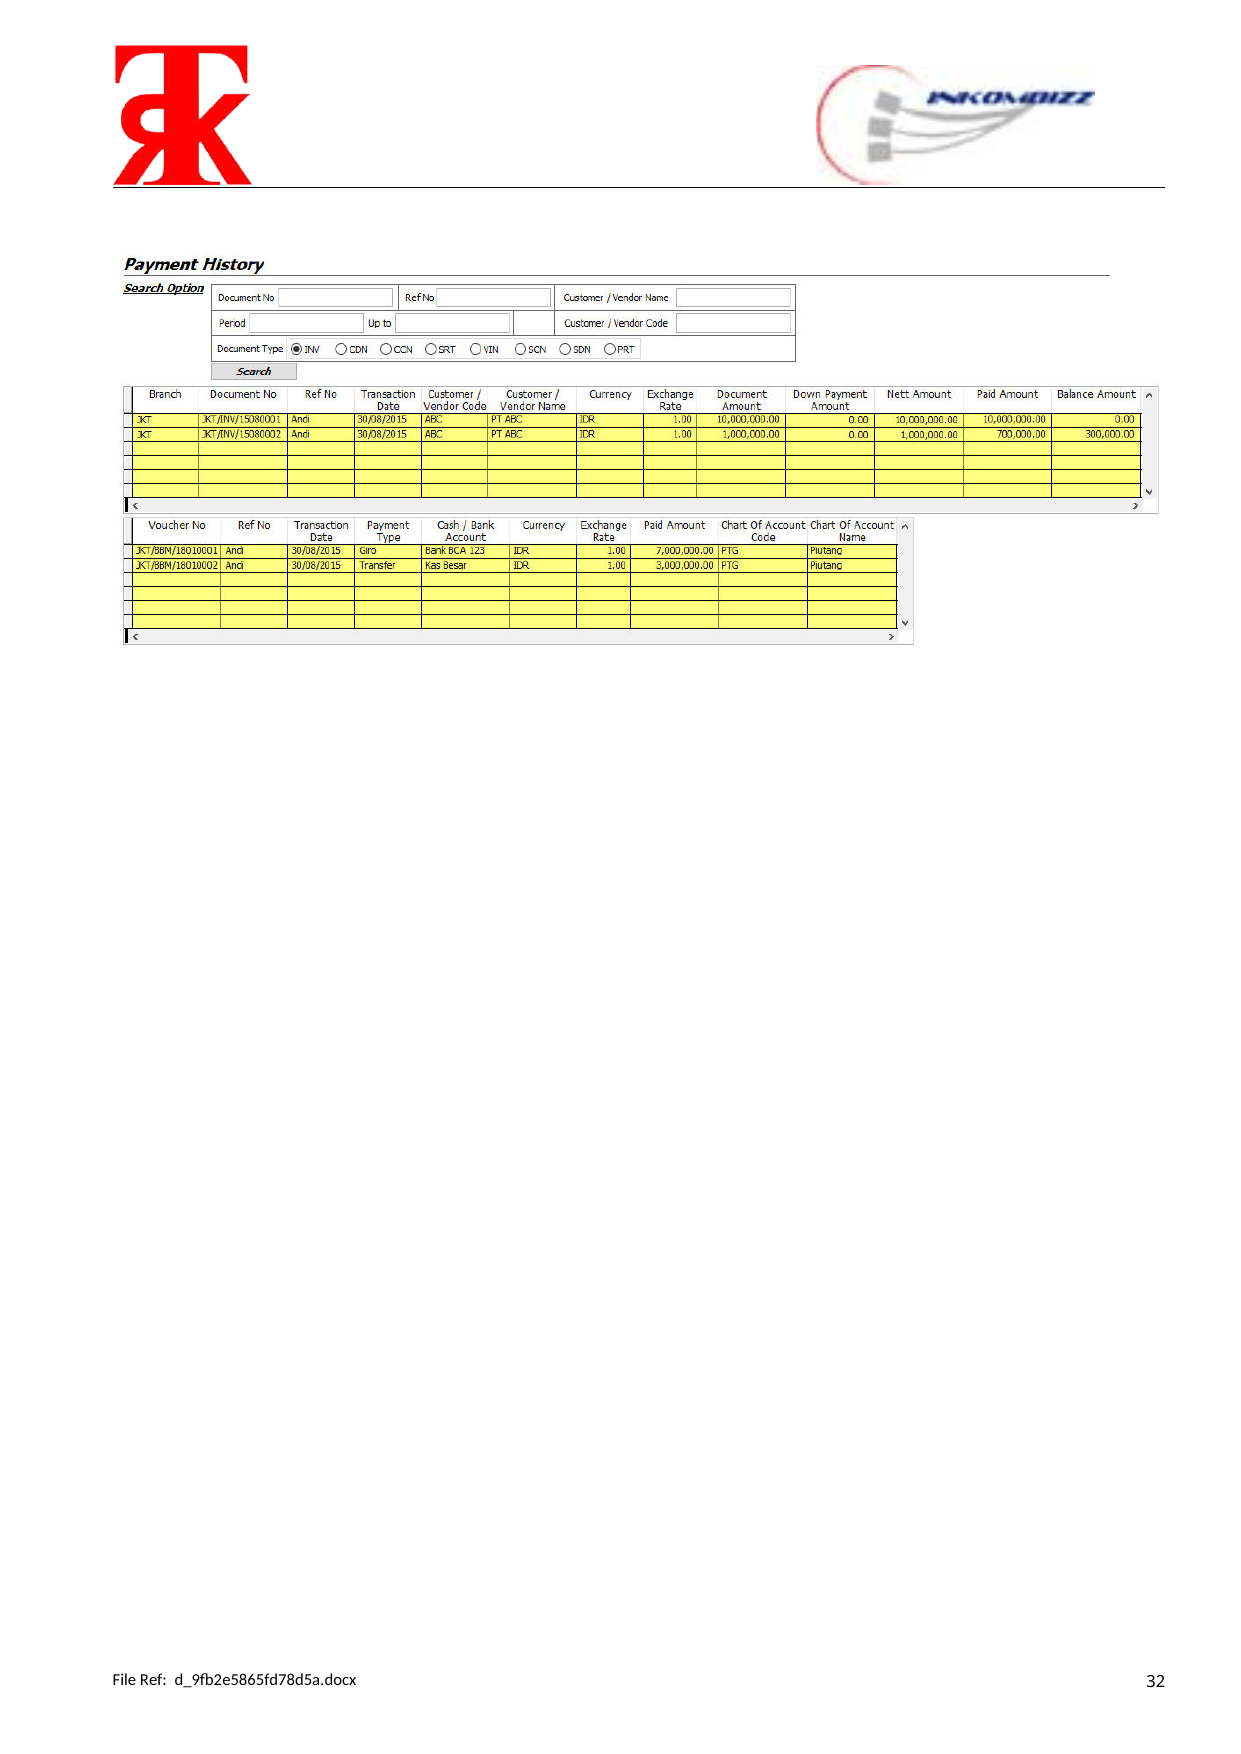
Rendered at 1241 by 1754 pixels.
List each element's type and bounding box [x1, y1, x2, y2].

picture [816, 65, 1096, 185]
picture [112, 233, 1166, 672]
picture [112, 45, 253, 185]
